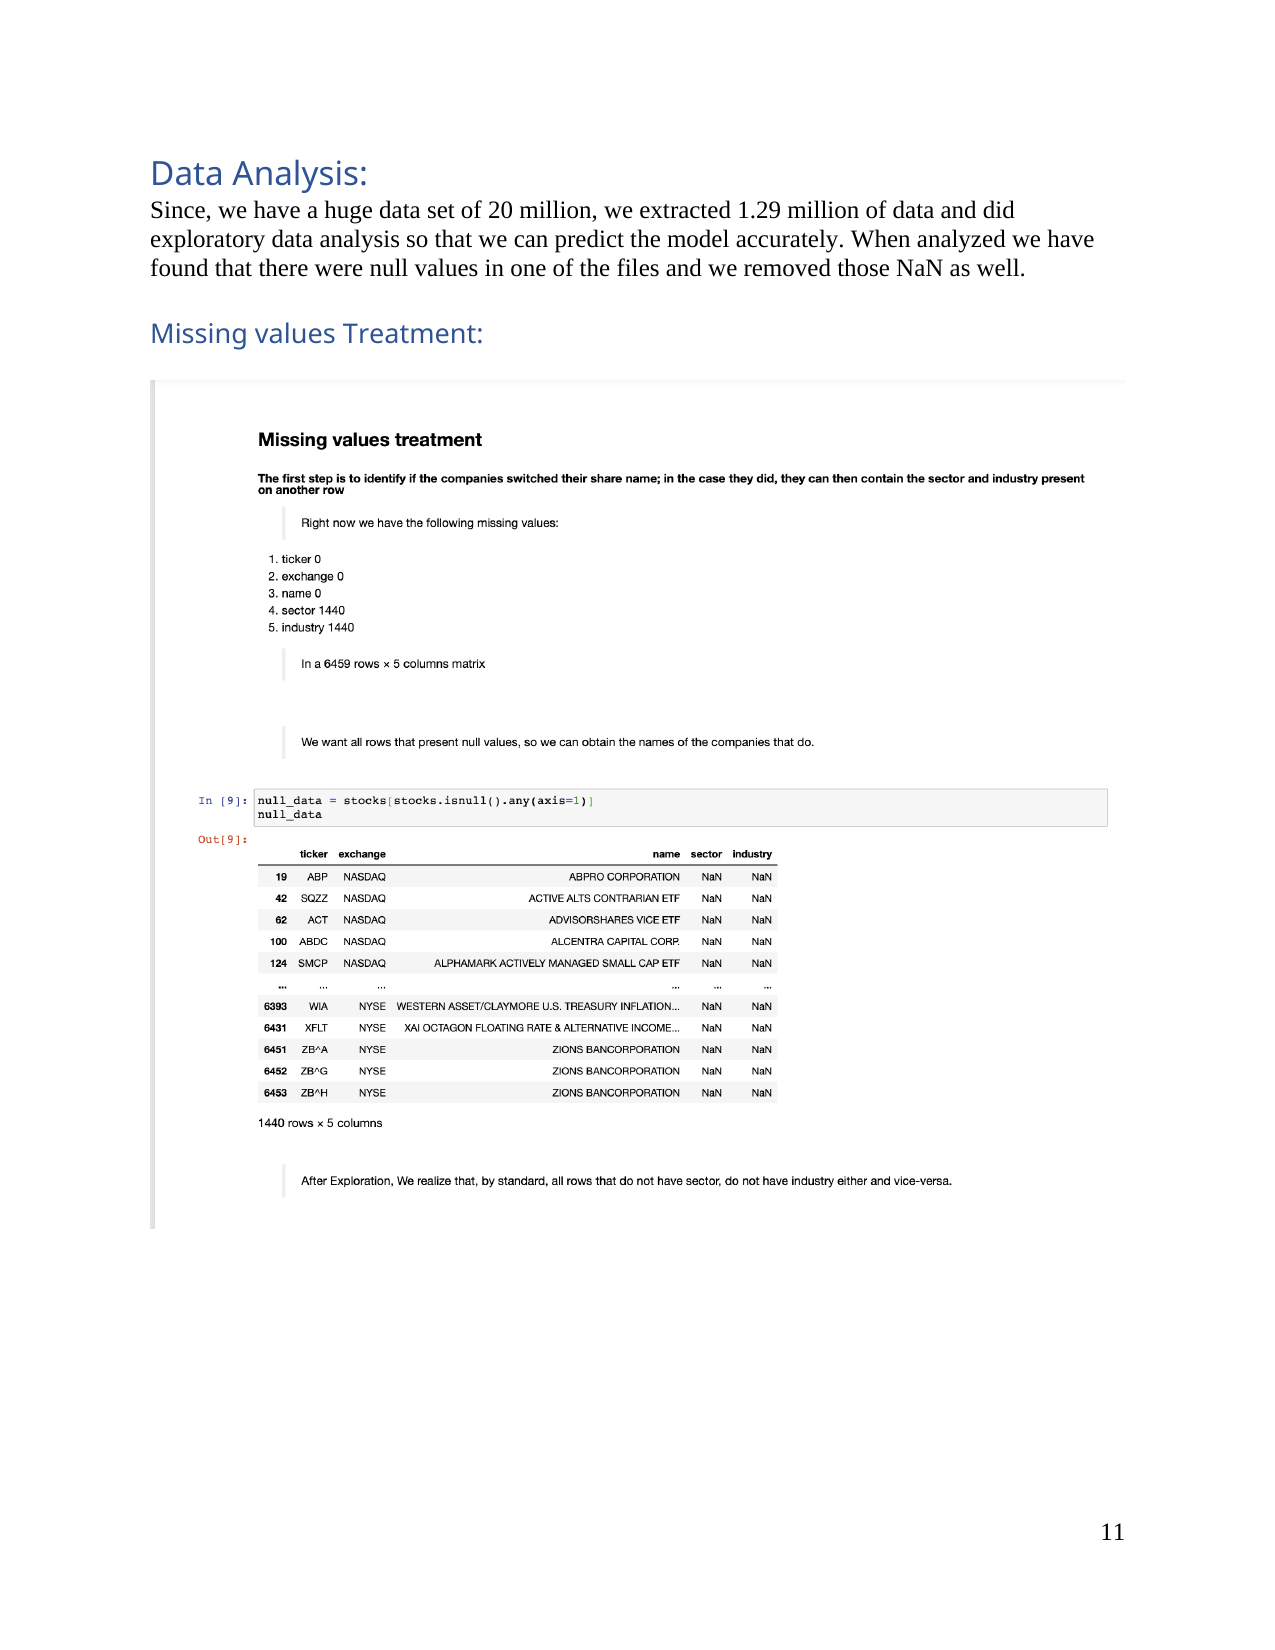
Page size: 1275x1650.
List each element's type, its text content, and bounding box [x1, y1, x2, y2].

picture [150, 380, 1125, 1229]
subtitle Data Analysis: [150, 150, 1125, 195]
subtitle Missing values Treatment: [150, 314, 1125, 351]
text Since, we have a huge data set of 20 million, we extracted 1.29 million of data and did exploratory data analysis so that we can predict the model accurately. When analyzed we have found that there were null values in one of the files and we removed those NaN as well. [150, 195, 1125, 310]
